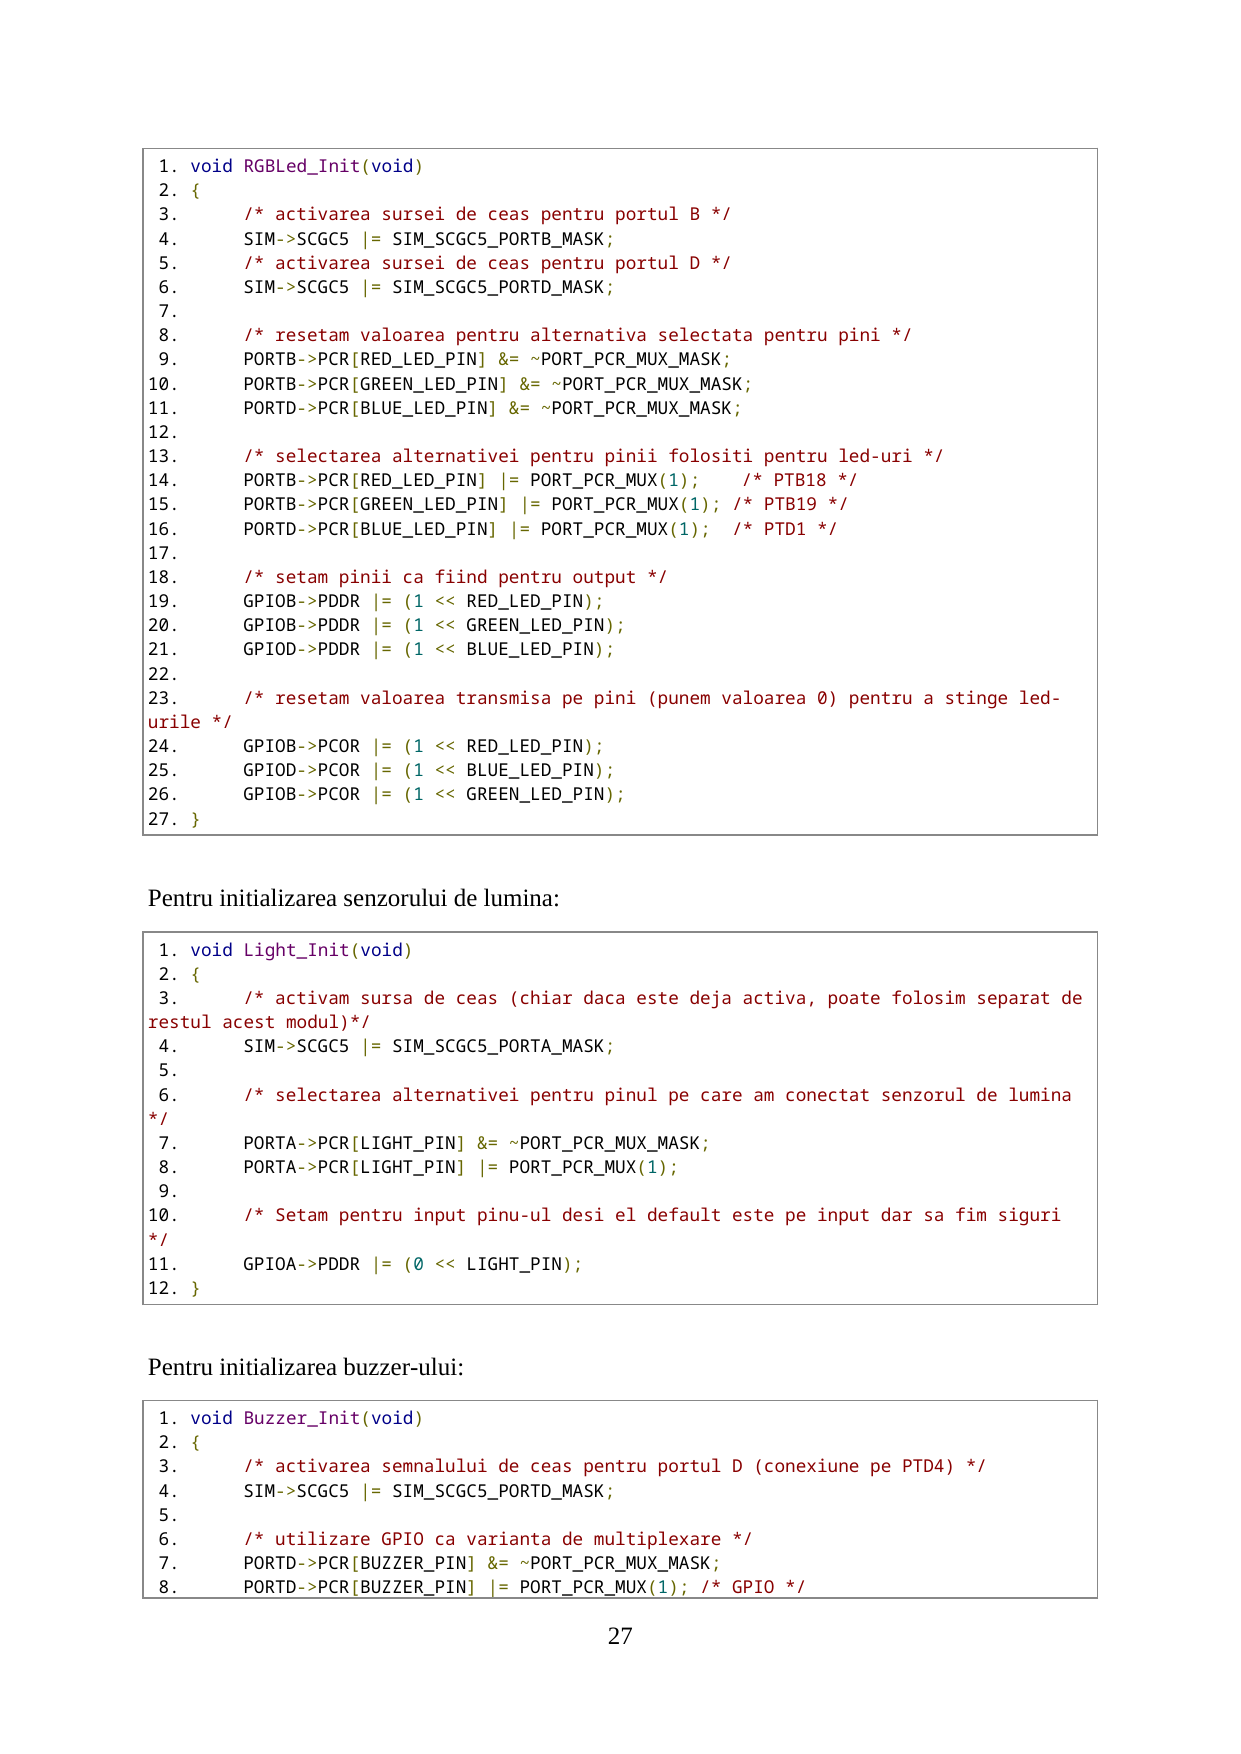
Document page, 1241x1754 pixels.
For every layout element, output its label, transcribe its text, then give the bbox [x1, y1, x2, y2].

text 16. PORTD->PCR[BLUE_LED_PIN] |= PORT_PCR_MUX(1); /* PTD1 */ [148, 516, 1092, 540]
text Pentru initializarea buzzer-ului: [148, 1352, 1092, 1381]
text 20. GPIOB->PDDR |= (1 << GREEN_LED_PIN); [148, 613, 1092, 637]
text 3. /* activam sursa de ceas (chiar daca este deja activa, poate folosim separat de restul acest modul)*/ [148, 985, 1092, 1034]
text 1. void Buzzer_Init(void) [144, 1401, 1097, 1430]
text 9. PORTB->PCR[RED_LED_PIN] &= ~PORT_PCR_MUX_MASK; [148, 347, 1092, 371]
text 3. /* activarea semnalului de ceas pentru portul D (conexiune pe PTD4) */ [148, 1454, 1092, 1478]
text 9. [148, 1179, 1092, 1203]
text 18. /* setam pinii ca fiind pentru output */ [148, 564, 1092, 588]
text 2. { [148, 1430, 1092, 1454]
text 11. GPIOA->PDDR |= (0 << LIGHT_PIN); [148, 1251, 1092, 1269]
text 4. SIM->SCGC5 |= SIM_SCGC5_PORTD_MASK; [148, 1478, 1092, 1502]
text 7. PORTA->PCR[LIGHT_PIN] &= ~PORT_PCR_MUX_MASK; [148, 1130, 1092, 1154]
text 13. /* selectarea alternativei pentru pinii folositi pentru led-uri */ [148, 443, 1092, 468]
text 6. /* utilizare GPIO ca varianta de multiplexare */ [148, 1526, 1092, 1551]
text 12. [148, 419, 1092, 443]
text 22. [148, 661, 1092, 685]
text 21. GPIOD->PDDR |= (1 << BLUE_LED_PIN); [148, 637, 1092, 661]
text 14. PORTB->PCR[RED_LED_PIN] |= PORT_PCR_MUX(1); /* PTB18 */ [148, 468, 1092, 492]
text 7. [148, 298, 1092, 323]
text 4. SIM->SCGC5 |= SIM_SCGC5_PORTB_MASK; [148, 226, 1092, 250]
text 5. [148, 1502, 1092, 1526]
text 24. GPIOB->PCOR |= (1 << RED_LED_PIN); [148, 733, 1092, 758]
text 5. [148, 1058, 1092, 1082]
text 19. GPIOB->PDDR |= (1 << RED_LED_PIN); [148, 588, 1092, 613]
text 8. /* resetam valoarea pentru alternativa selectata pentru pini */ [148, 323, 1092, 347]
text 4. SIM->SCGC5 |= SIM_SCGC5_PORTA_MASK; [148, 1034, 1092, 1058]
text 10. /* Setam pentru input pinu-ul desi el default este pe input dar sa fim siguri */ [148, 1203, 1092, 1251]
text 26. GPIOB->PCOR |= (1 << GREEN_LED_PIN); [148, 782, 1092, 800]
text 1. void RGBLed_Init(void) [144, 149, 1097, 178]
text 15. PORTB->PCR[GREEN_LED_PIN] |= PORT_PCR_MUX(1); /* PTB19 */ [148, 492, 1092, 516]
text 5. /* activarea sursei de ceas pentru portul D */ [148, 250, 1092, 274]
text 2. { [148, 961, 1092, 985]
text 6. SIM->SCGC5 |= SIM_SCGC5_PORTD_MASK; [148, 274, 1092, 298]
text Pentru initializarea senzorului de lumina: [148, 883, 1092, 912]
text 27. } [144, 800, 1097, 834]
text 8. PORTD->PCR[BUZZER_PIN] |= PORT_PCR_MUX(1); /* GPIO */ [148, 1575, 1092, 1597]
text 6. /* selectarea alternativei pentru pinul pe care am conectat senzorul de lumina */ [148, 1082, 1092, 1130]
text 23. /* resetam valoarea transmisa pe pini (punem valoarea 0) pentru a stinge led-urile */ [148, 685, 1092, 733]
text 3. /* activarea sursei de ceas pentru portul B */ [148, 202, 1092, 226]
text 11. PORTD->PCR[BLUE_LED_PIN] &= ~PORT_PCR_MUX_MASK; [148, 395, 1092, 419]
text 1. void Light_Init(void) [144, 933, 1097, 961]
text 12. } [144, 1269, 1097, 1304]
text 17. [148, 540, 1092, 564]
text 10. PORTB->PCR[GREEN_LED_PIN] &= ~PORT_PCR_MUX_MASK; [148, 371, 1092, 395]
text 2. { [148, 178, 1092, 202]
text 8. PORTA->PCR[LIGHT_PIN] |= PORT_PCR_MUX(1); [148, 1154, 1092, 1179]
text 25. GPIOD->PCOR |= (1 << BLUE_LED_PIN); [148, 758, 1092, 782]
text 7. PORTD->PCR[BUZZER_PIN] &= ~PORT_PCR_MUX_MASK; [148, 1551, 1092, 1575]
